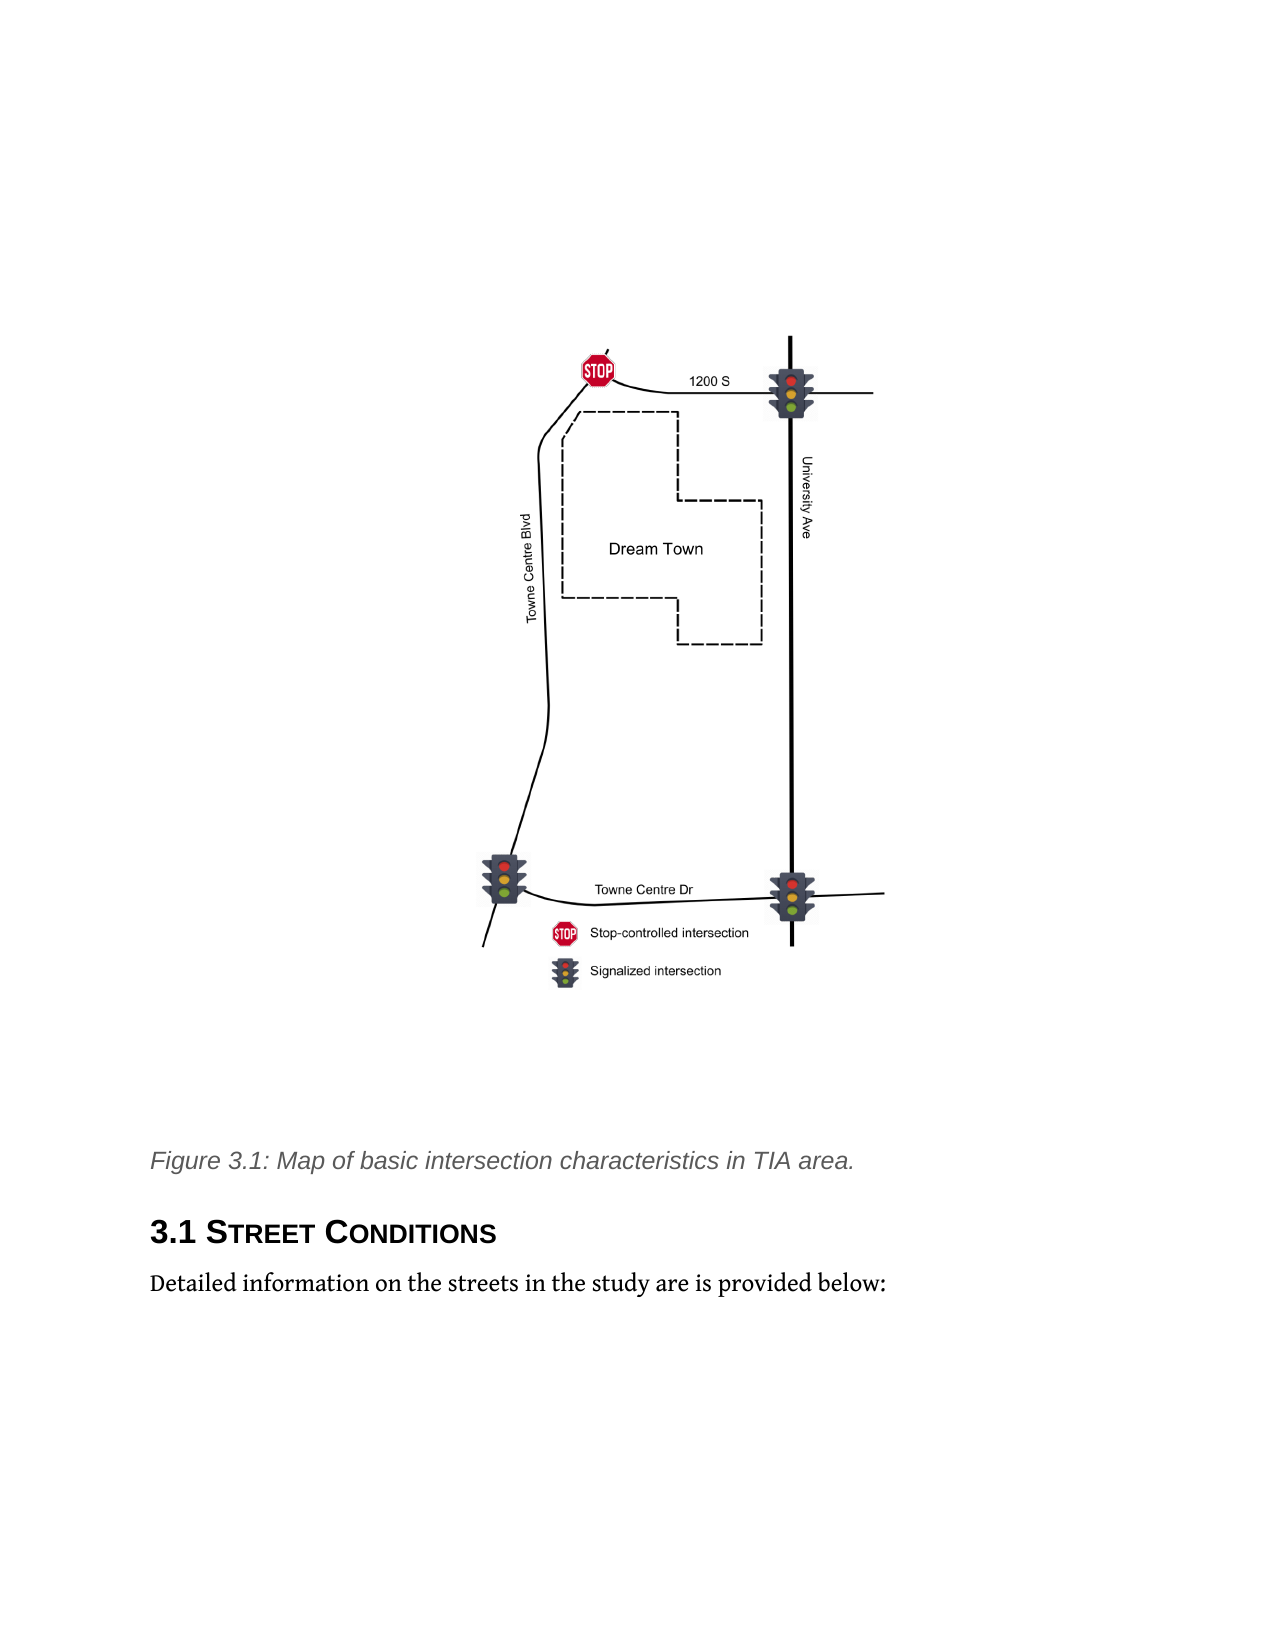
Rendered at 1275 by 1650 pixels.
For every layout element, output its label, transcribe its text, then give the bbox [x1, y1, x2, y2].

table_header Figure 3.1: Map of basic intersection characteristics in TIA area. [139, 150, 1114, 1187]
text Detailed information on the streets in the study are is provided below: [150, 1269, 1125, 1298]
subtitle 3.1 Street Conditions [150, 1212, 1125, 1251]
picture [168, 150, 1114, 1125]
